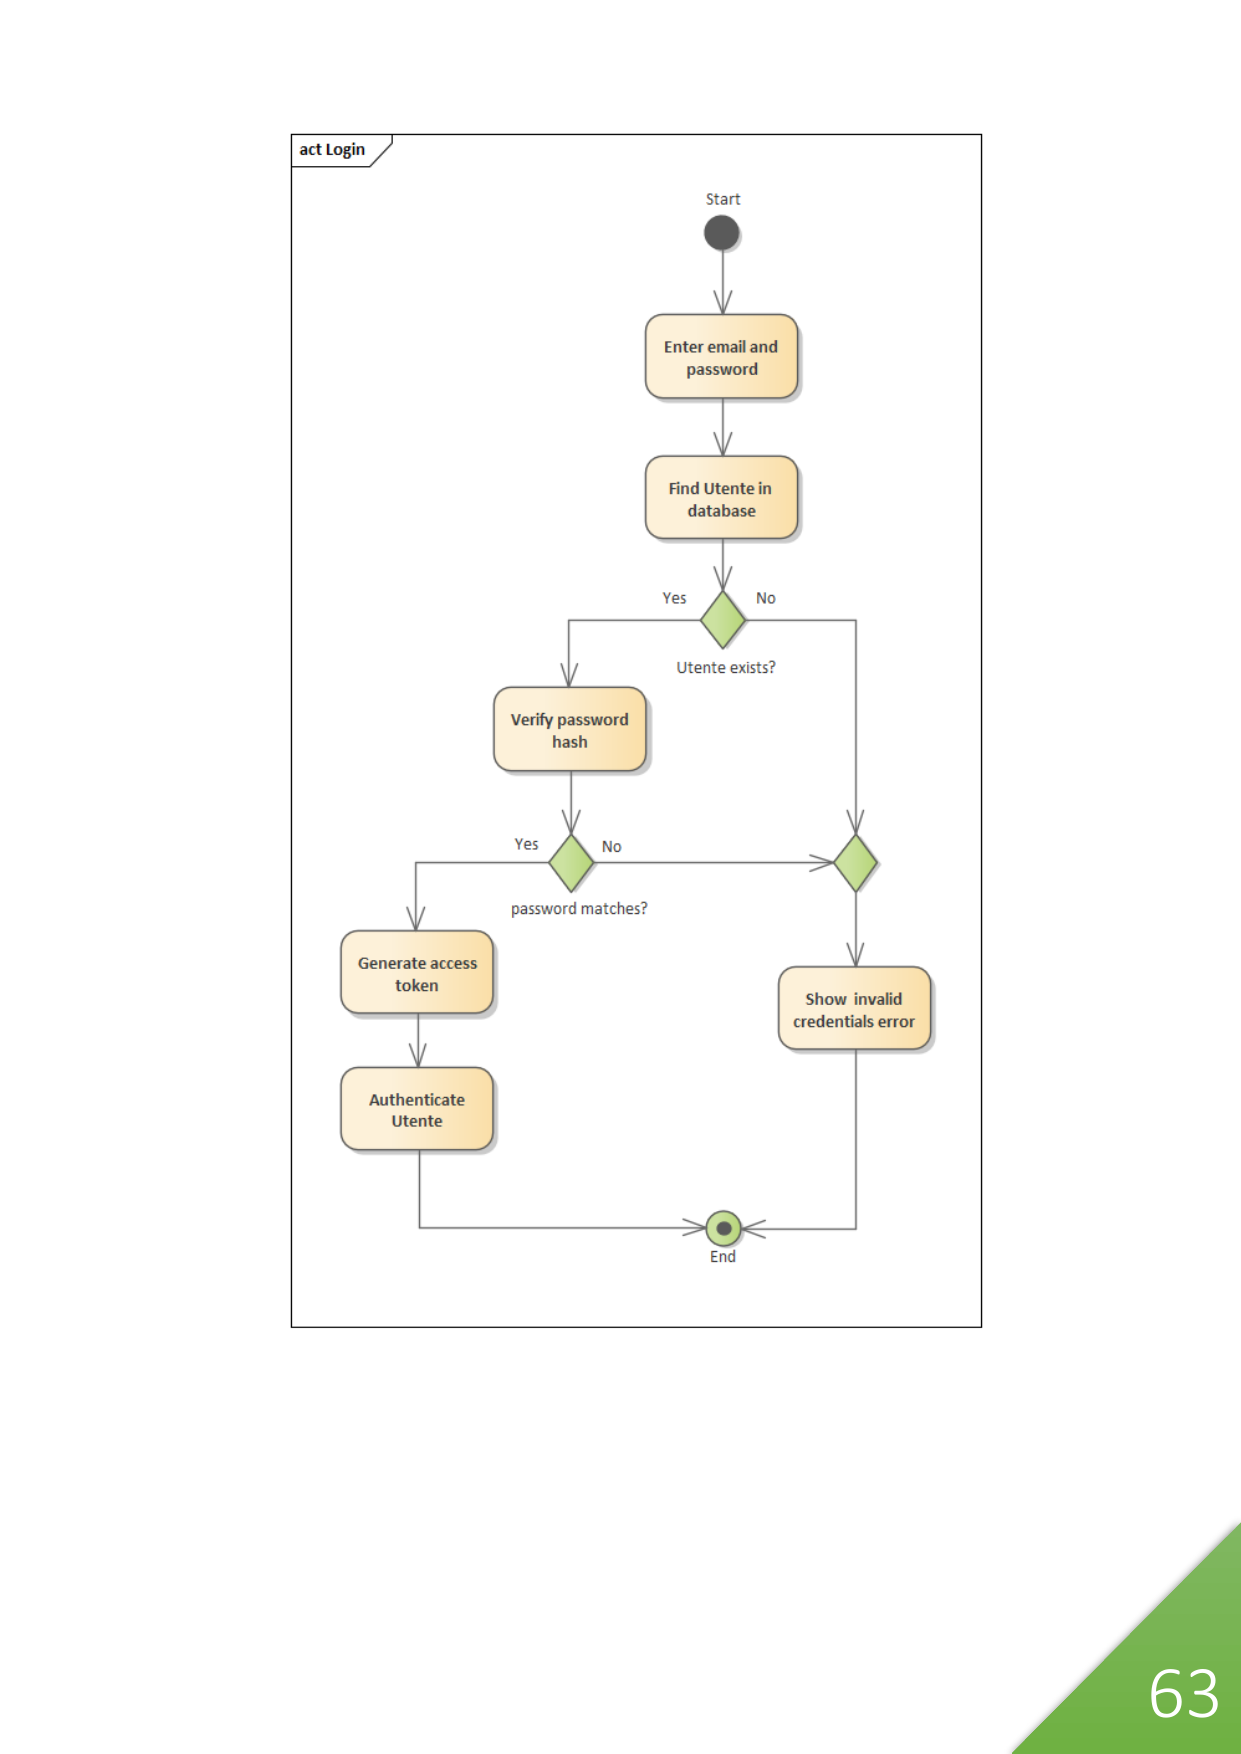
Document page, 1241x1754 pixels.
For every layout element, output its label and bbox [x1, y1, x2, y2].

picture [281, 125, 991, 1338]
